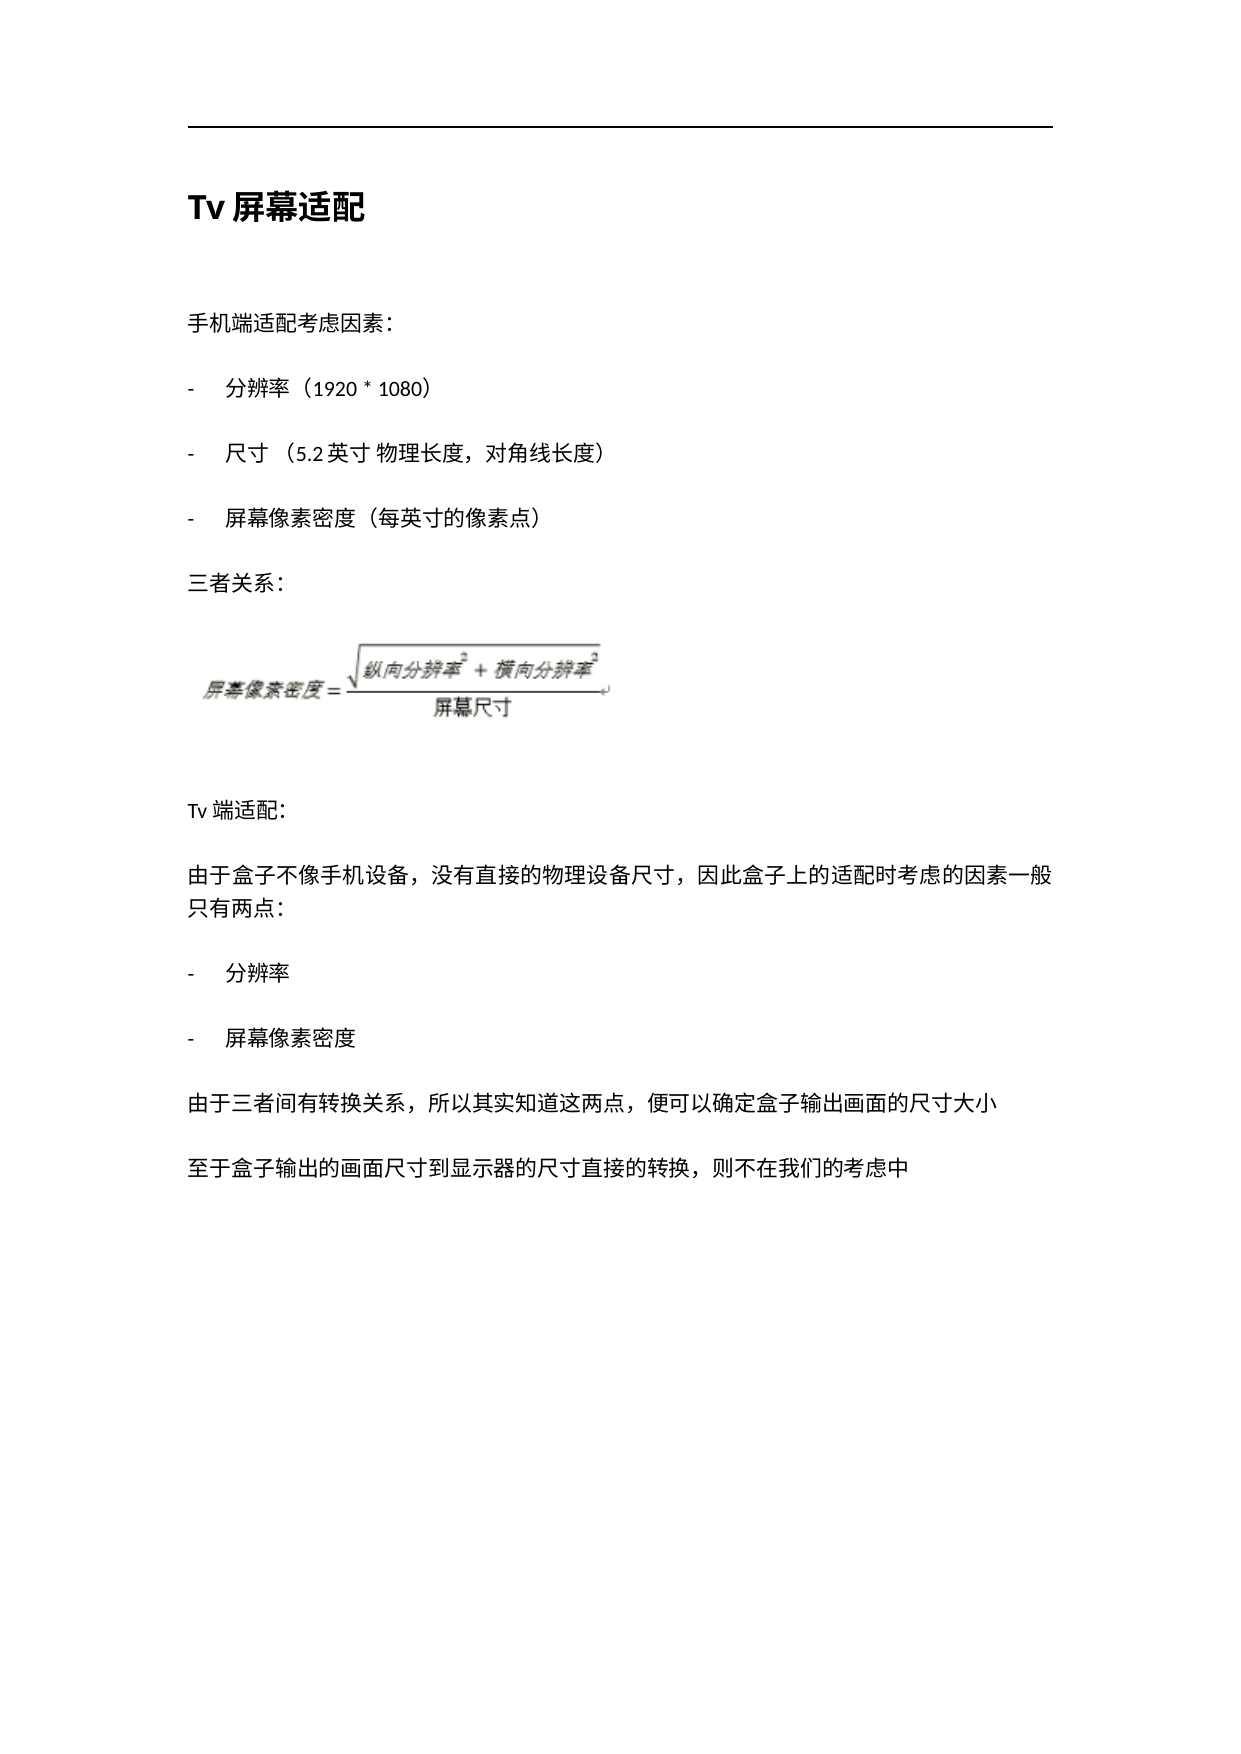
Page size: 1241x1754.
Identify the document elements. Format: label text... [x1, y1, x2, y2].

list 尺寸 （5.2英寸 物理长度，对角线长度） [187, 436, 1053, 468]
text 由于三者间有转换关系，所以其实知道这两点，便可以确定盒子输出画面的尺寸大小 [187, 1086, 1053, 1118]
picture [187, 630, 643, 745]
text 三者关系： [187, 566, 1053, 598]
list 分辨率（1920 * 1080） [187, 371, 1053, 403]
list 分辨率 [187, 956, 1053, 988]
list 屏幕像素密度 [187, 1021, 1053, 1053]
text Tv 端适配： [187, 793, 1053, 826]
list 屏幕像素密度（每英寸的像素点） [187, 501, 1053, 533]
text 手机端适配考虑因素： [187, 306, 1053, 338]
subtitle Tv屏幕适配 [187, 173, 1053, 238]
text 由于盒子不像手机设备，没有直接的物理设备尺寸，因此盒子上的适配时考虑的因素一般只有两点： [187, 858, 1053, 923]
text 至于盒子输出的画面尺寸到显示器的尺寸直接的转换，则不在我们的考虑中 [187, 1151, 1053, 1183]
